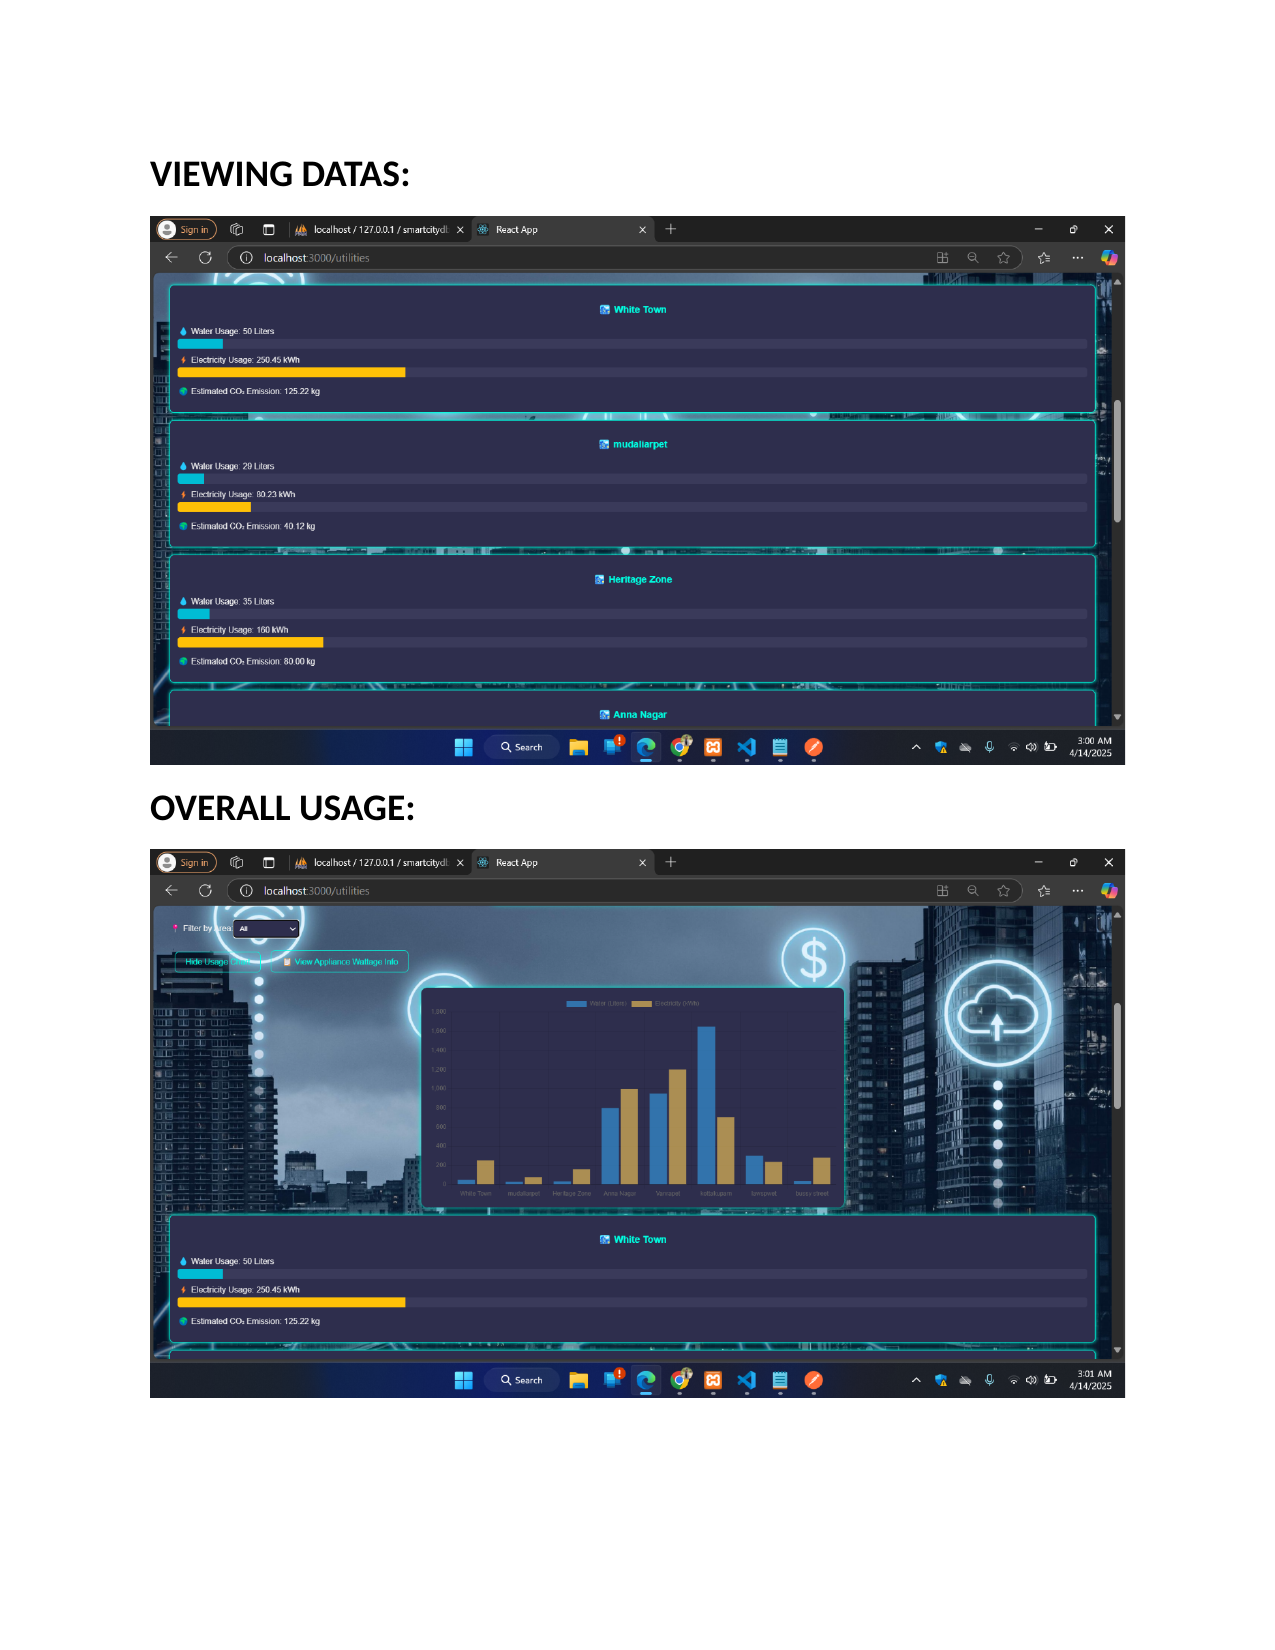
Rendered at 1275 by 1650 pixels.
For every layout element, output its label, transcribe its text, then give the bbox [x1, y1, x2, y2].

picture [150, 216, 1125, 765]
picture [150, 849, 1125, 1398]
text VIEWING DATAS: [150, 150, 1125, 196]
text OVERALL USAGE: [150, 783, 1125, 829]
